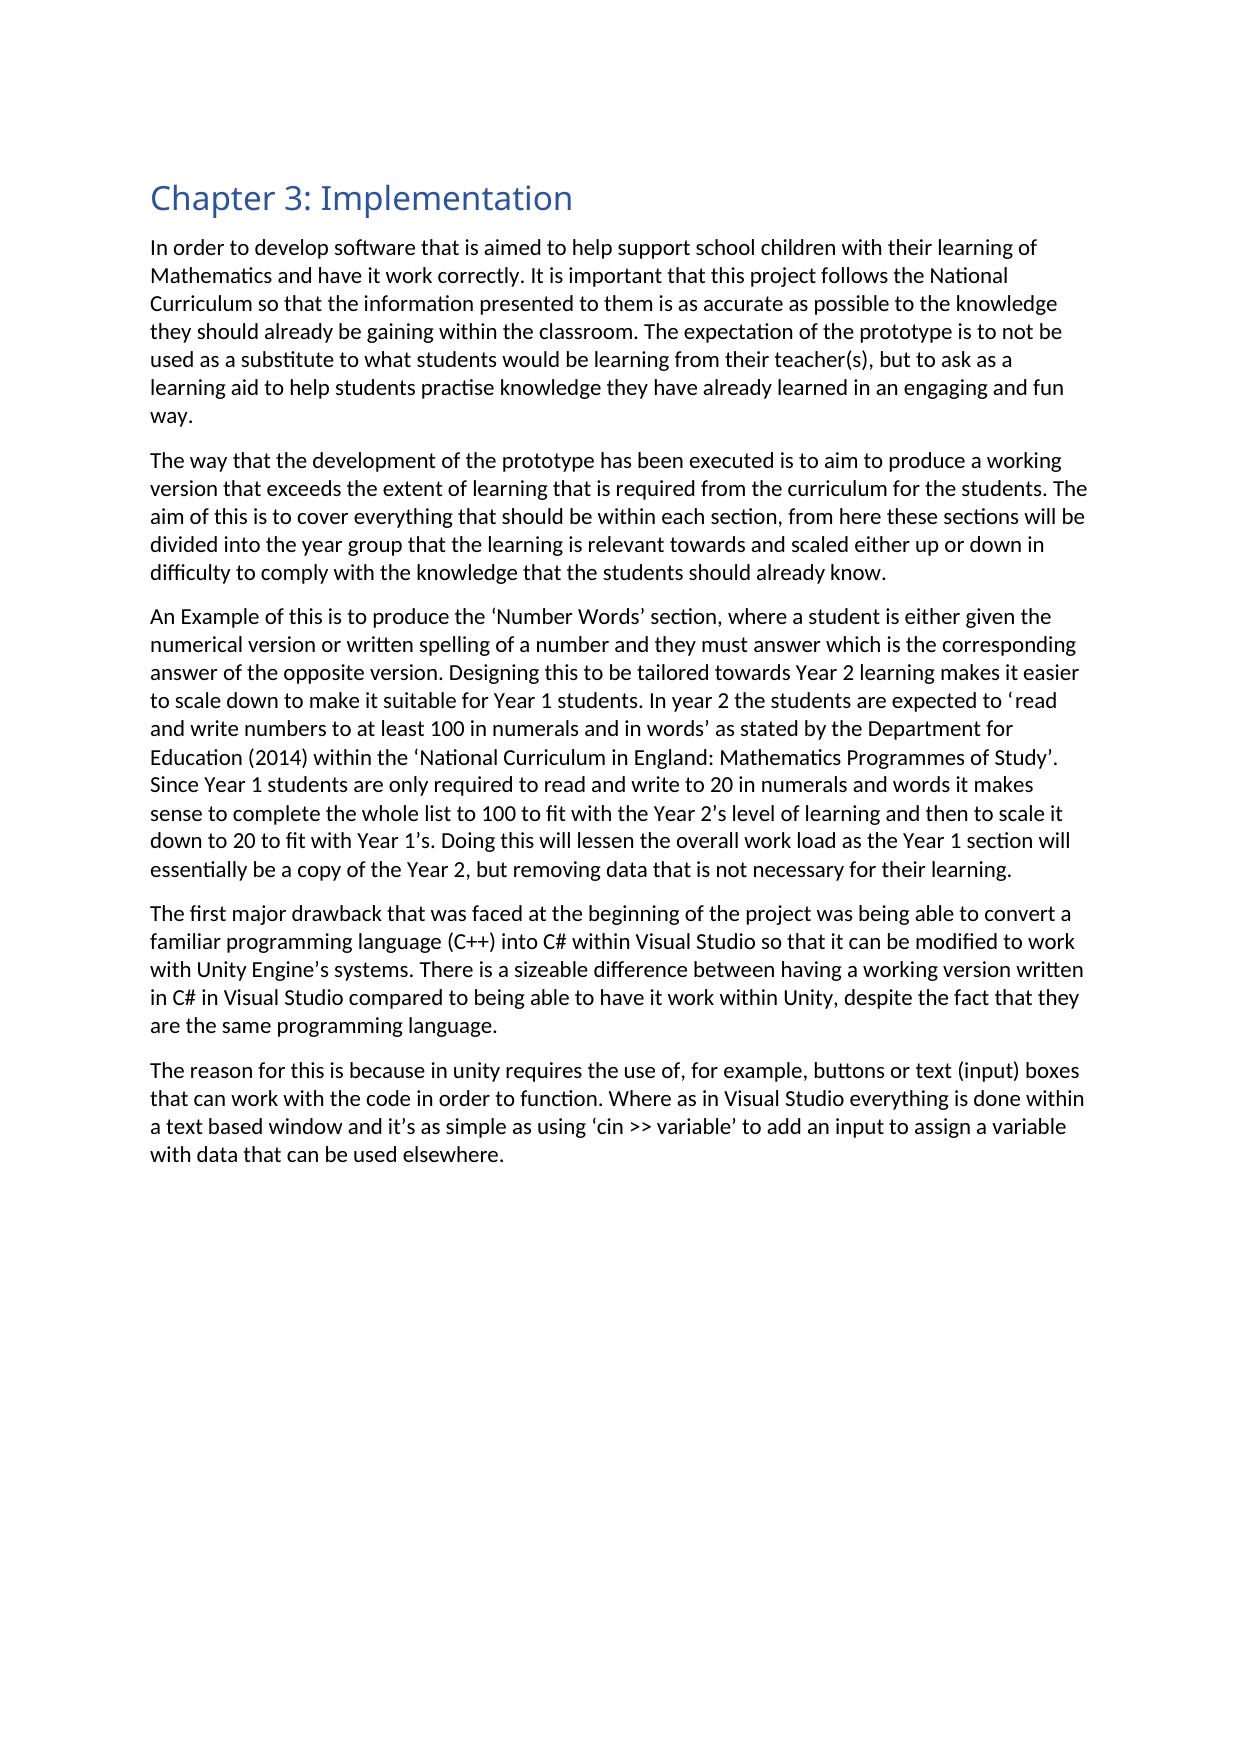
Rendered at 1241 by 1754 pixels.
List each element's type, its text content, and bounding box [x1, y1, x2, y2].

text In order to develop software that is aimed to help support school children with their learning of Mathematics and have it work correctly. It is important that this project follows the National Curriculum so that the information presented to them is as accurate as possible to the knowledge they should already be gaining within the classroom. The expectation of the prototype is to not be used as a substitute to what students would be learning from their teacher(s), but to ask as a learning aid to help students practise knowledge they have already learned in an engaging and fun way. [150, 233, 1090, 429]
text The way that the development of the prototype has been executed is to aim to produce a working version that exceeds the extent of learning that is required from the curriculum for the students. The aim of this is to cover everything that should be within each section, from here these sections will be divided into the year group that the learning is relevant towards and scaled either up or down in difficulty to comply with the knowledge that the students should already know. [150, 446, 1090, 586]
text An Example of this is to produce the ‘Number Words’ section, where a student is either given the numerical version or written spelling of a number and they must answer which is the corresponding answer of the opposite version. Designing this to be tailored towards Year 2 learning makes it easier to scale down to make it suitable for Year 1 students. In year 2 the students are expected to ‘read and write numbers to at least 100 in numerals and in words’ as stated by the Department for Education (2014) within the ‘National Curriculum in England: Mathematics Programmes of Study’. Since Year 1 students are only required to read and write to 20 in numerals and words it makes sense to complete the whole list to 100 to fit with the Year 2’s level of learning and then to scale it down to 20 to fit with Year 1’s. Doing this will lessen the overall work load as the Year 1 section will essentially be a copy of the Year 2, but removing data that is not necessary for their learning. [150, 602, 1090, 883]
text The first major drawback that was faced at the beginning of the project was being able to convert a familiar programming language (C++) into C# within Visual Studio so that it can be modified to work with Unity Engine’s systems. There is a sizeable difference between having a working version written in C# in Visual Studio compared to being able to have it work within Unity, despite the fact that they are the same programming language. [150, 899, 1090, 1039]
subtitle Chapter 3: Implementation [150, 175, 1090, 220]
text The reason for this is because in unity requires the use of, for example, buttons or text (input) boxes that can work with the code in order to function. Where as in Visual Studio everything is done within a text based window and it’s as simple as using ‘cin >> variable’ to add an input to assign a variable with data that can be used elsewhere. [150, 1056, 1090, 1168]
